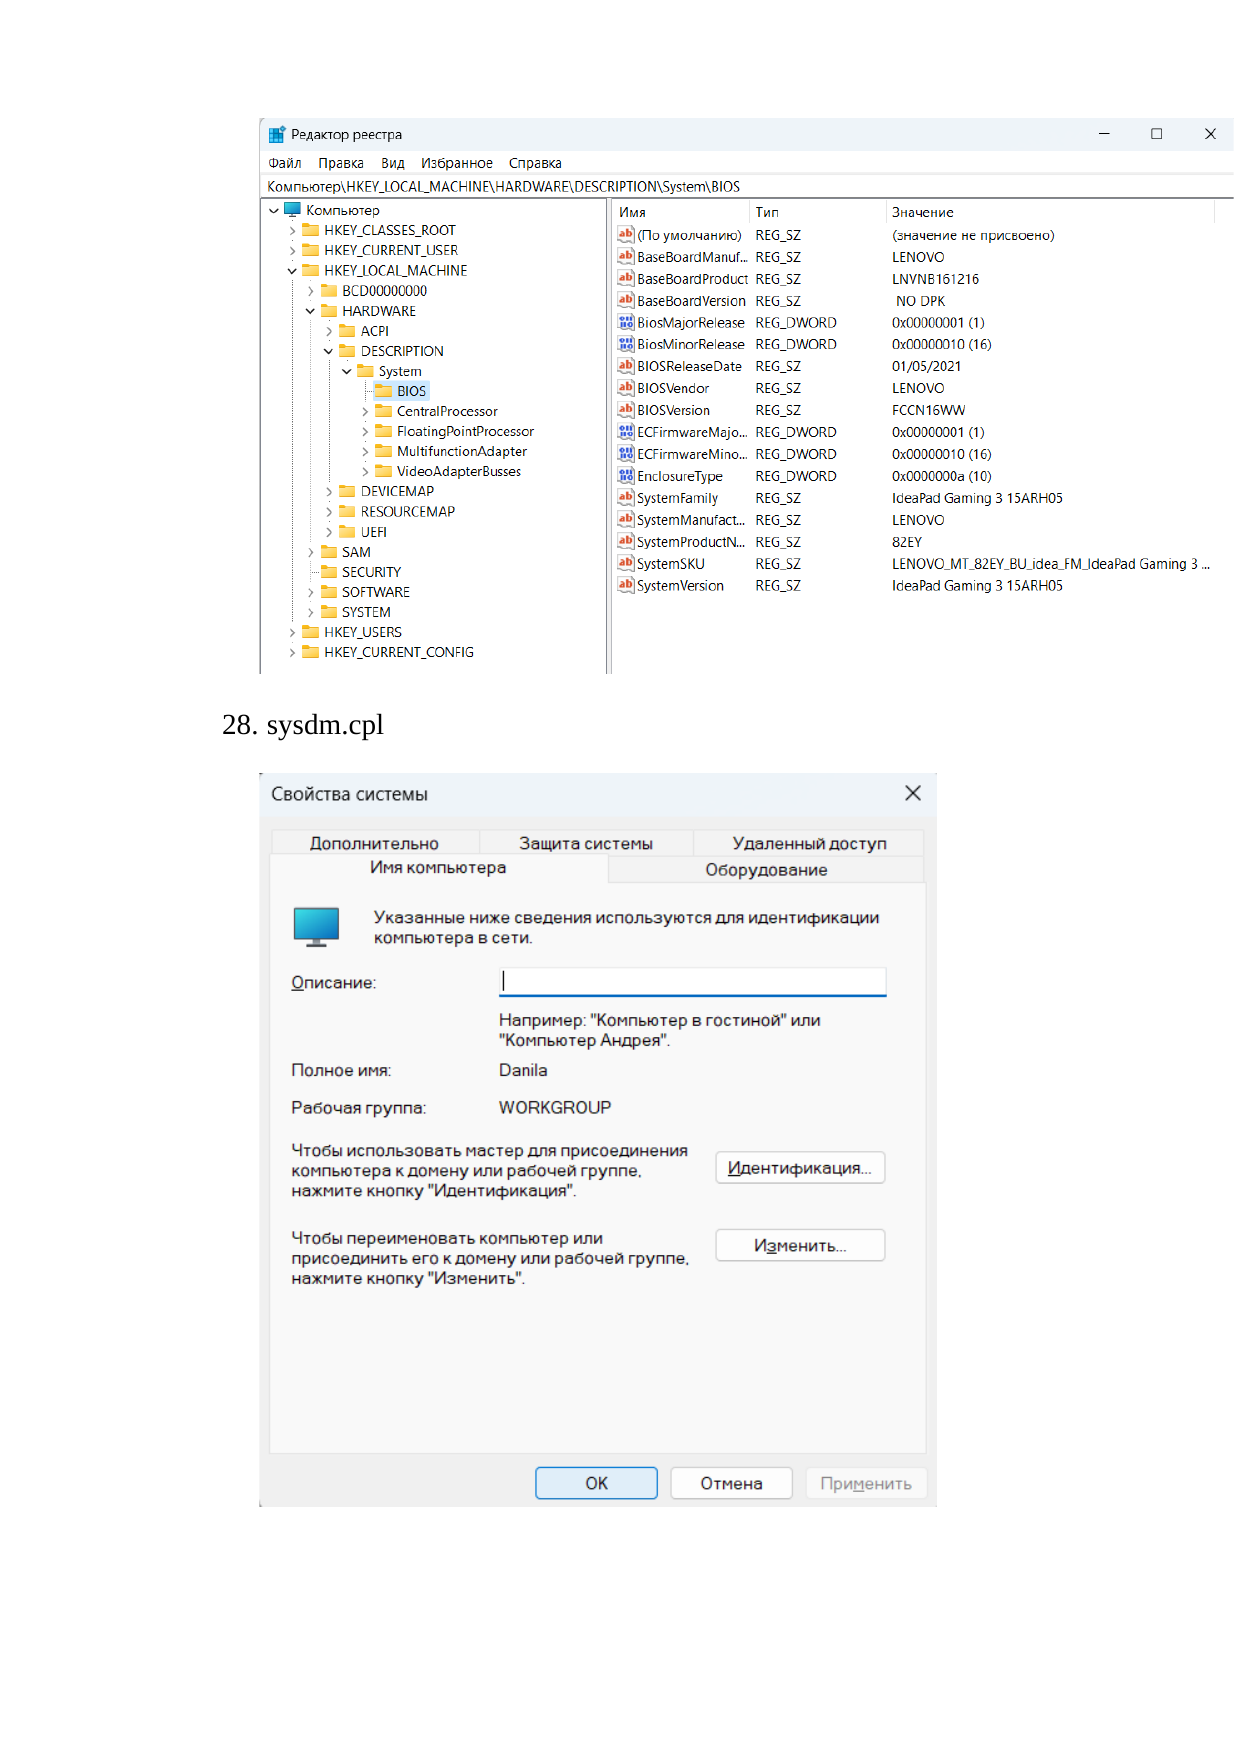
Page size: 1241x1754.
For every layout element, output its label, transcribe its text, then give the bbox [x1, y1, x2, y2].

picture [259, 773, 937, 1507]
picture [259, 118, 1234, 674]
list sysdm.cpl [222, 707, 1152, 740]
